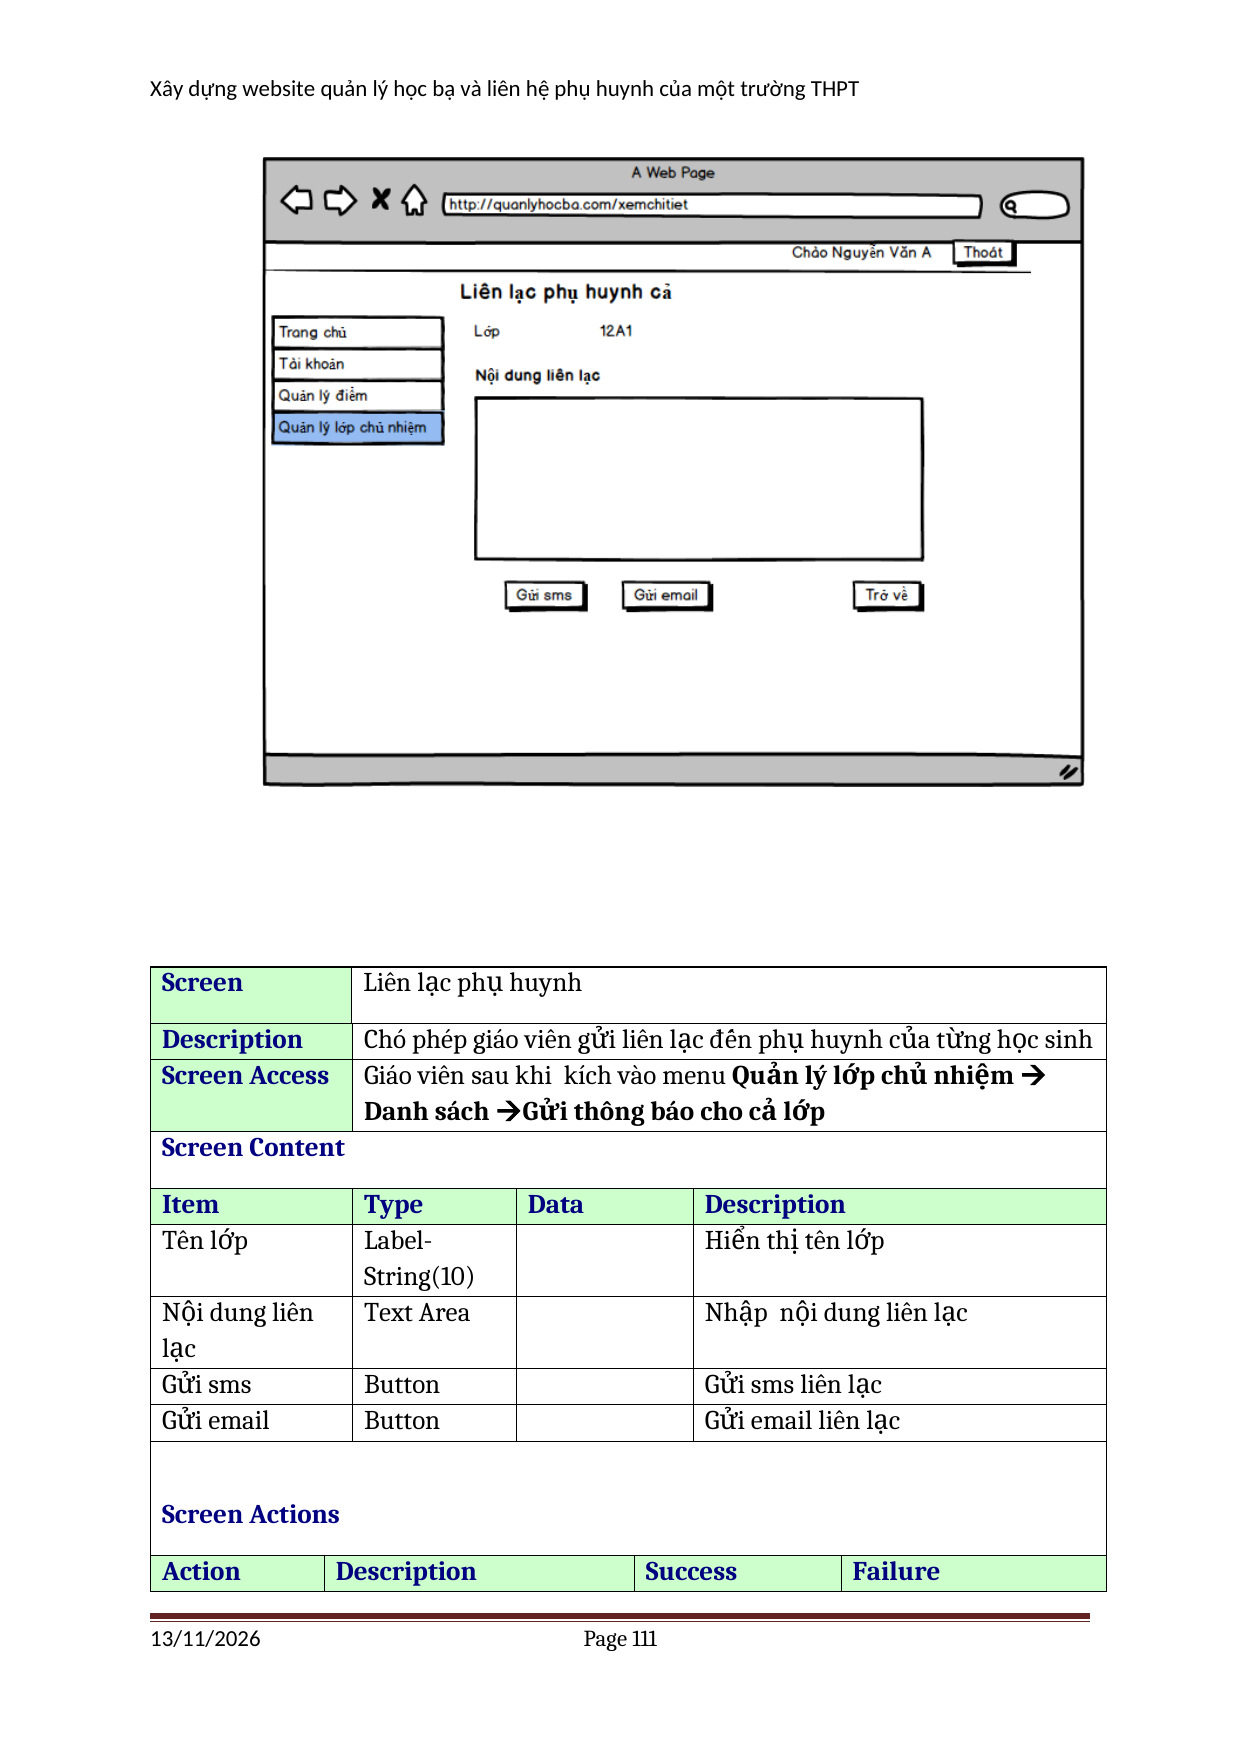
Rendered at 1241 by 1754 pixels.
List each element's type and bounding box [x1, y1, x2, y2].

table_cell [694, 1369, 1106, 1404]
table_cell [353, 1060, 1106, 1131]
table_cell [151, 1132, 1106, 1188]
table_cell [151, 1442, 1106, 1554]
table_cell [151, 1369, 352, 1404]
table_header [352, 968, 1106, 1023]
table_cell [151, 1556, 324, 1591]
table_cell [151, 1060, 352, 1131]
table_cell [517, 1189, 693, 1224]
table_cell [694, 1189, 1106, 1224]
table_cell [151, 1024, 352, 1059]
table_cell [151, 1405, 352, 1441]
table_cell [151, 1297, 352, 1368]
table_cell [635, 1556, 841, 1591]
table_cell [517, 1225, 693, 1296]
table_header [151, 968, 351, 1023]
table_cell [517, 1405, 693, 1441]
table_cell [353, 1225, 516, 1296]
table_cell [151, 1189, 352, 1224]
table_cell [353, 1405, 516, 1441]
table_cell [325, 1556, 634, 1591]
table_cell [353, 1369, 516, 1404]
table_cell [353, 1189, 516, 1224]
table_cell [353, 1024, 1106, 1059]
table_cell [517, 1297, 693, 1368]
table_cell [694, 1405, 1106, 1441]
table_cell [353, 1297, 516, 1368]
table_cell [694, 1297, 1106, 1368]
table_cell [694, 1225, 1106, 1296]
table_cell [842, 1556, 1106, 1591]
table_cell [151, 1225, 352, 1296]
picture [262, 157, 1085, 787]
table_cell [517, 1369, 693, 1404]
